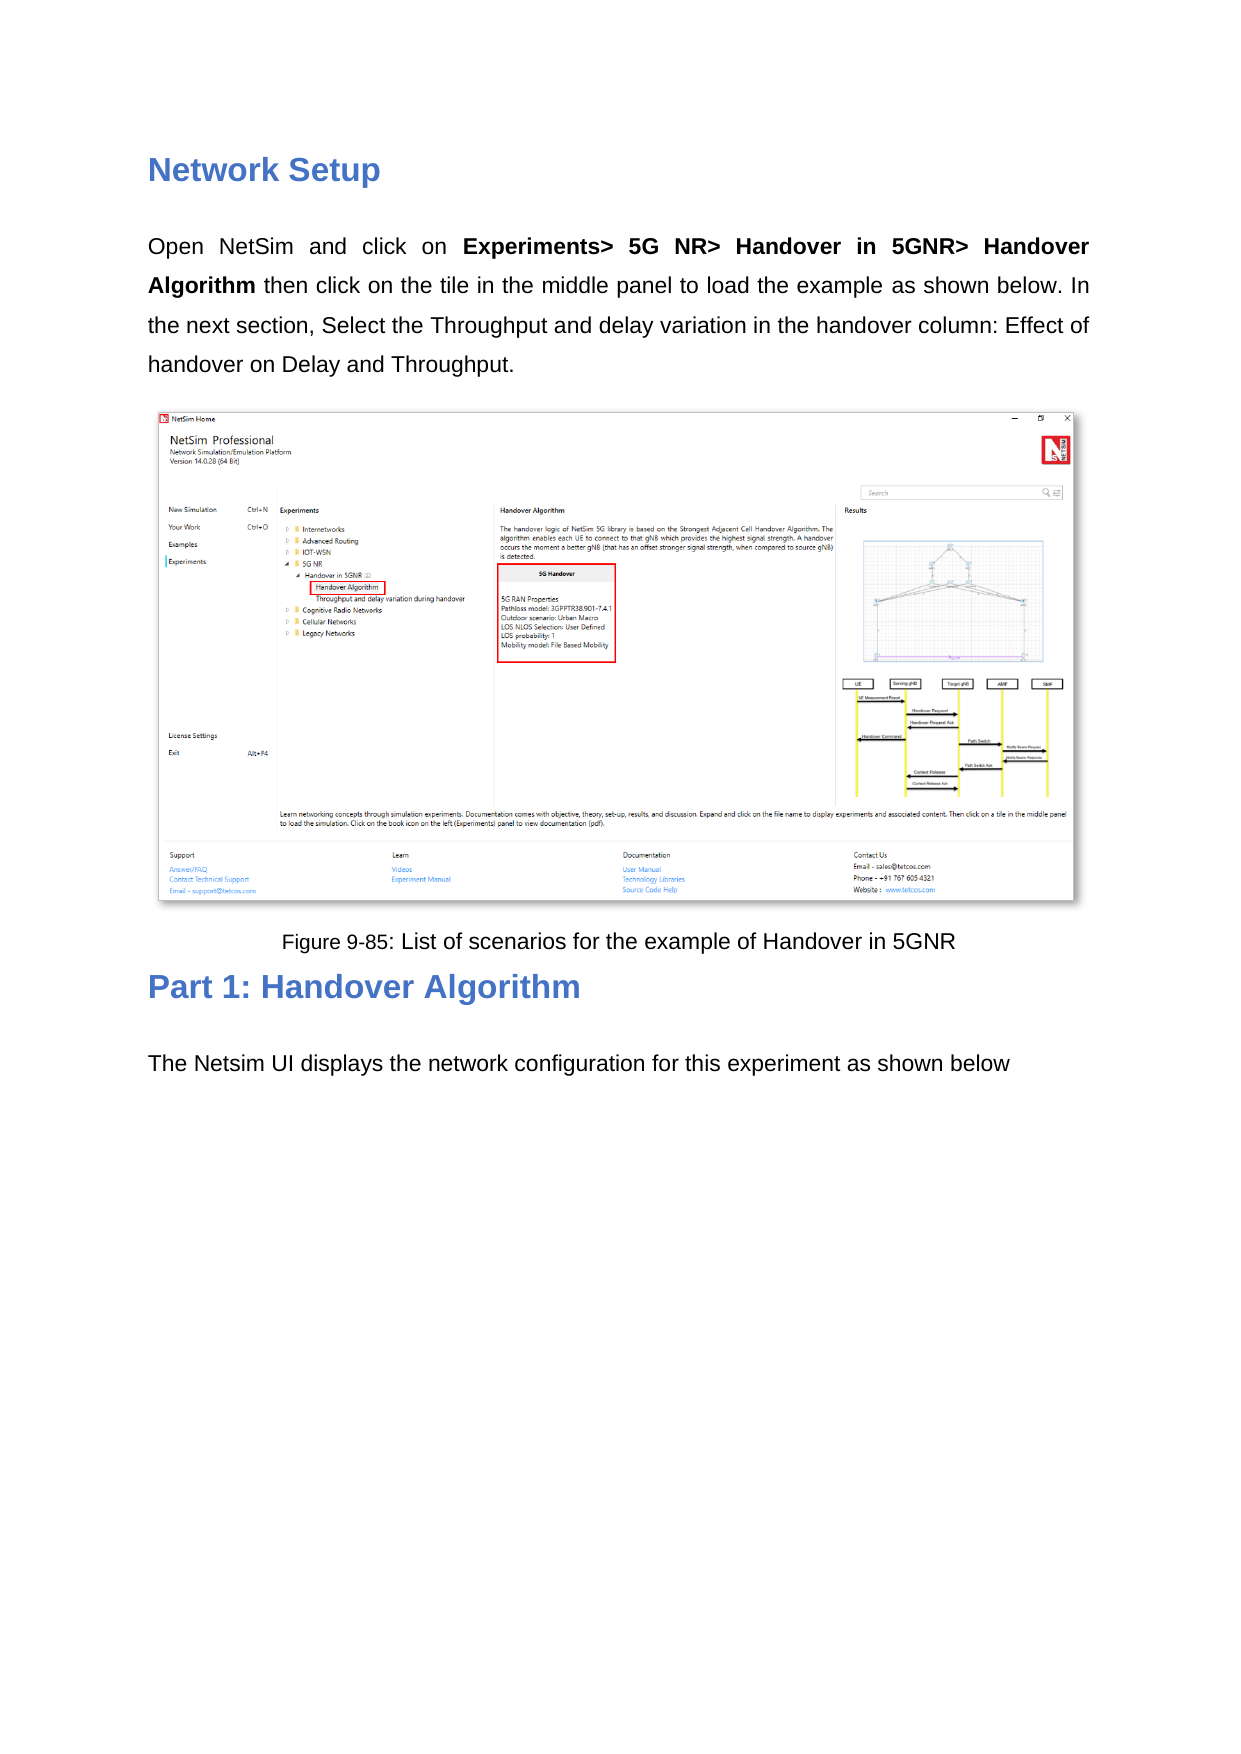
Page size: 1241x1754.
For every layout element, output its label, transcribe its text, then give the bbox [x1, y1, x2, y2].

subtitle Network Setup [148, 150, 1090, 188]
text Open NetSim and click on Experiments> 5G NR> Handover in 5GNR> Handover Algorithm then click on the tile in the middle panel to load the example as shown below. In the next section, Select the Throughput and delay variation in the handover column: Effect of handover on Delay and Throughput. [148, 233, 1090, 377]
text The Netsim UI displays the network configuration for this experiment as shown below [148, 1049, 1090, 1076]
subtitle Part 1: Handover Algorithm [148, 967, 1090, 1005]
picture [159, 413, 1073, 900]
